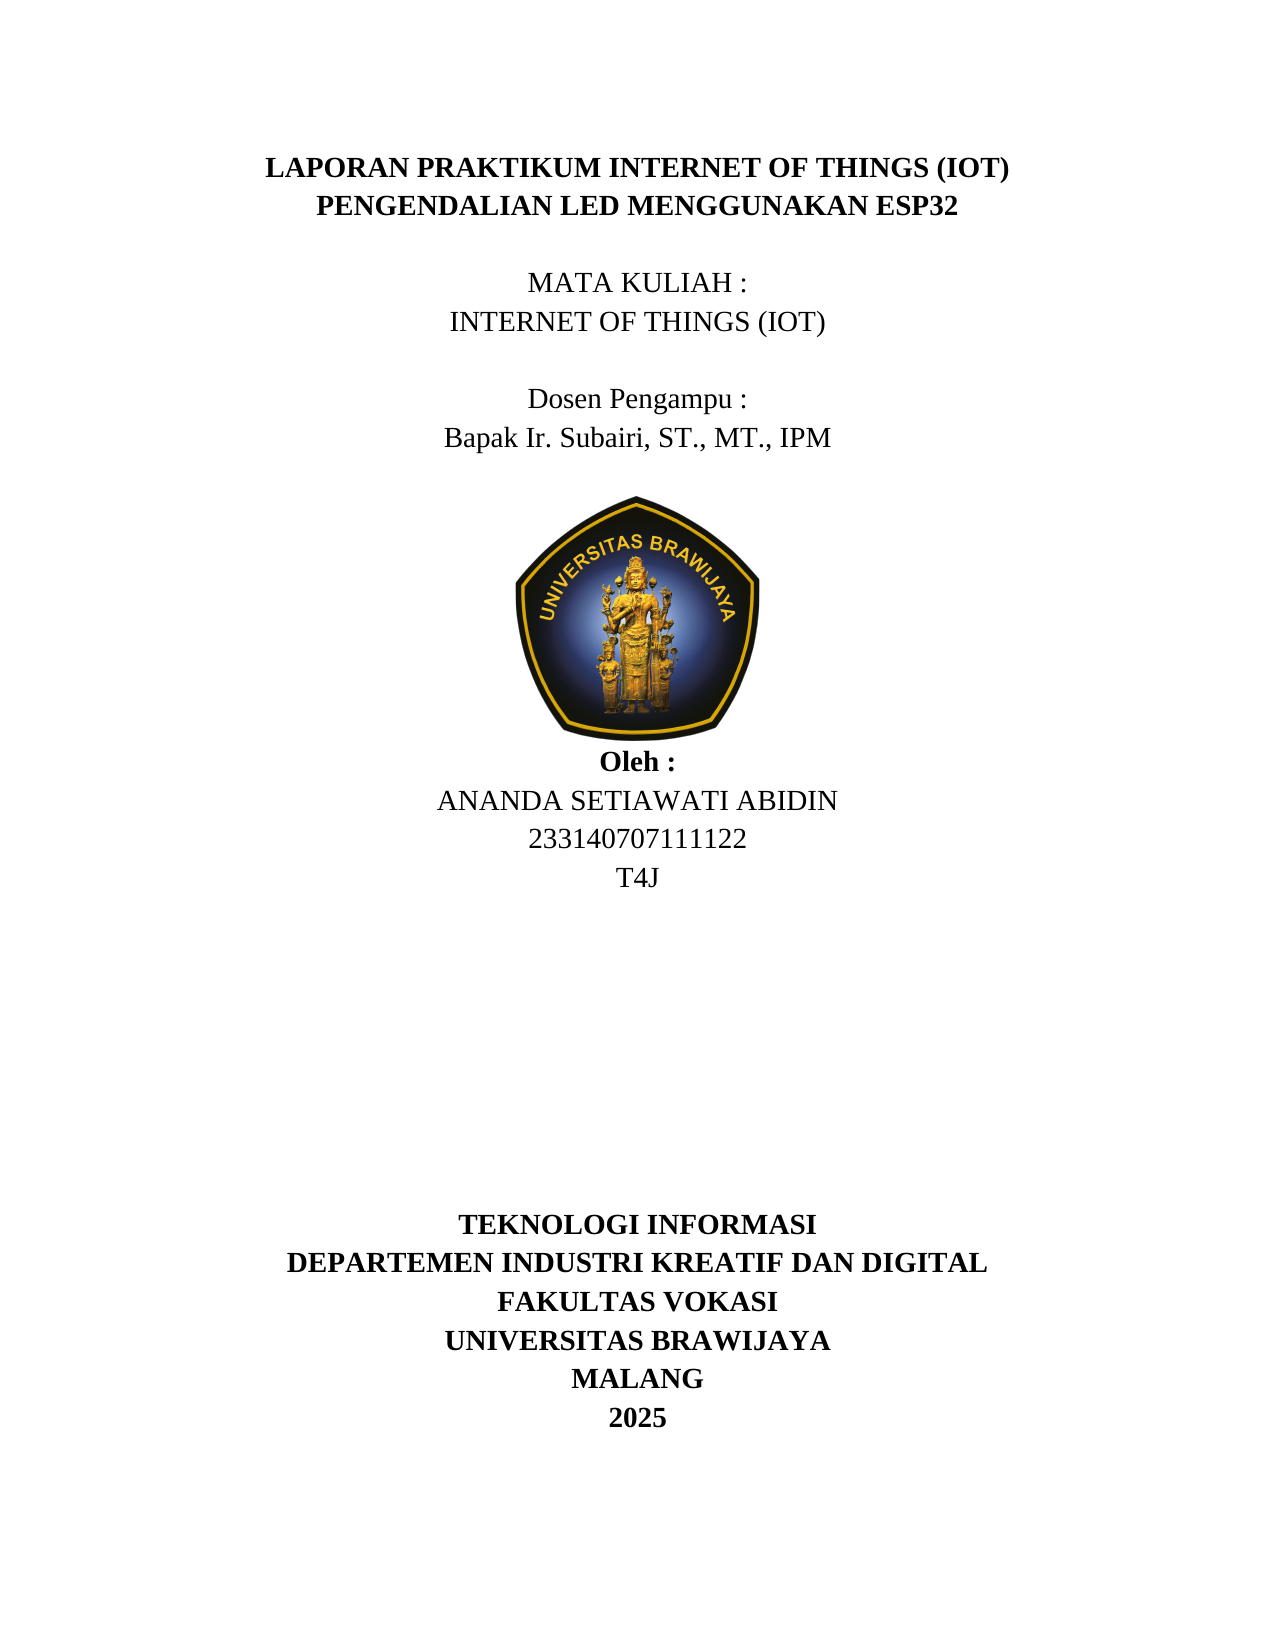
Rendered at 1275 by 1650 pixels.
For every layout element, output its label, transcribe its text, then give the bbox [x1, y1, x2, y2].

text PENGENDALIAN LED MENGGUNAKAN ESP32 [150, 188, 1125, 222]
text FAKULTAS VOKASI [150, 1284, 1125, 1318]
text Dosen Pengampu : [150, 381, 1125, 415]
text T4J [150, 860, 1125, 894]
text Oleh : [150, 744, 1125, 778]
text DEPARTEMEN INDUSTRI KREATIF DAN DIGITAL [150, 1246, 1125, 1279]
text INTERNET OF THINGS (IOT) [150, 304, 1125, 338]
text 2025 [150, 1400, 1125, 1433]
text 233140707111122 [150, 822, 1125, 855]
text LAPORAN PRAKTIKUM INTERNET OF THINGS (IOT) [150, 150, 1125, 183]
text ANANDA SETIAWATI ABIDIN [150, 783, 1125, 817]
text MATA KULIAH : [150, 266, 1125, 299]
text UNIVERSITAS BRAWIJAYA [150, 1323, 1125, 1356]
picture [515, 496, 760, 741]
text TEKNOLOGI INFORMASI [150, 1207, 1125, 1241]
text Bapak Ir. Subairi, ST., MT., IPM [150, 420, 1125, 453]
text MALANG [150, 1361, 1125, 1395]
